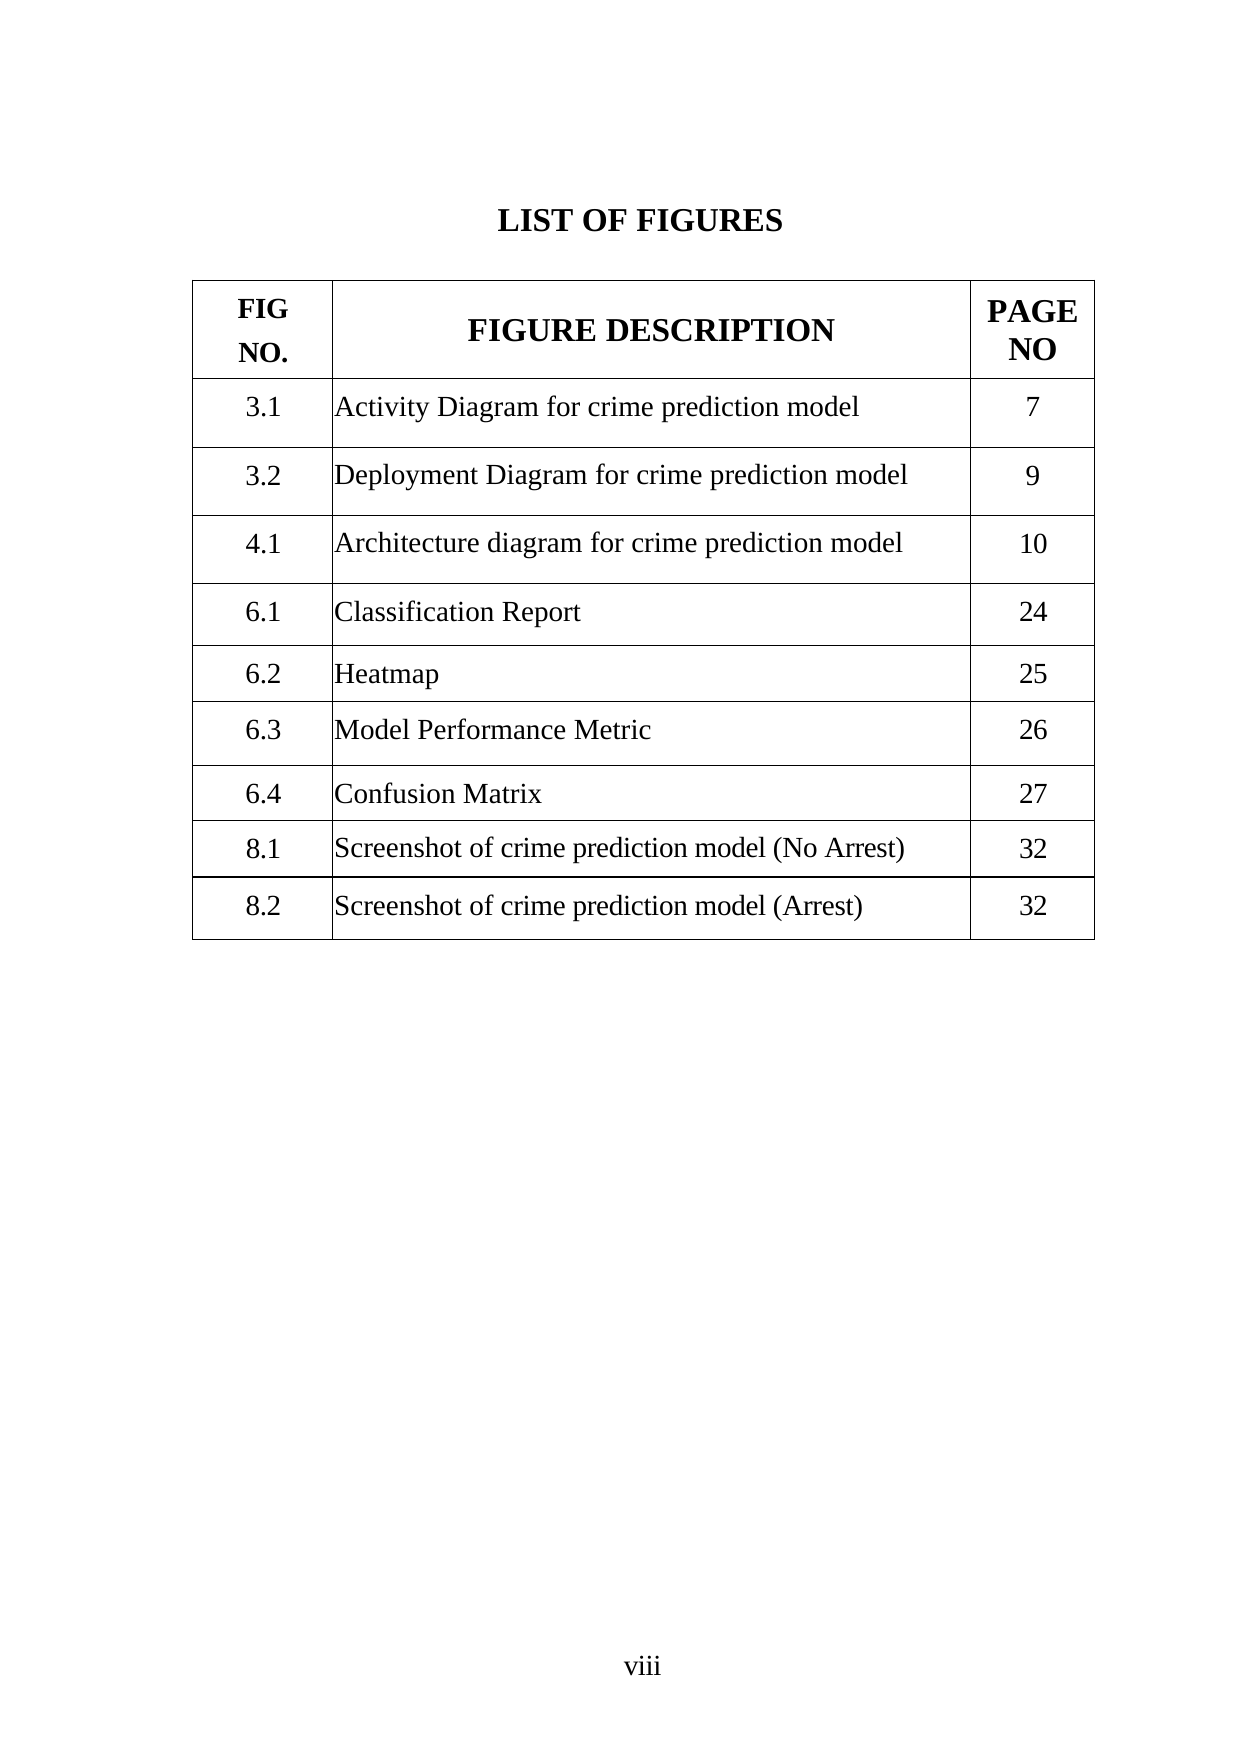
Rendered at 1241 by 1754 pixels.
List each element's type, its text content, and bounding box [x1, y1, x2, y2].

table_cell Model Performance Metric [333, 702, 970, 764]
table_cell Screenshot of crime prediction model (No Arrest) [333, 821, 970, 876]
table_cell 26 [971, 702, 1094, 764]
table_cell 25 [971, 646, 1094, 701]
table_cell Confusion Matrix [333, 766, 970, 820]
table_cell 32 [971, 878, 1094, 939]
table_cell 3.2 [193, 448, 332, 514]
table_header FIG NO. [193, 281, 332, 378]
table_cell Classification Report [333, 584, 970, 645]
table_cell 27 [971, 766, 1094, 820]
table_cell Screenshot of crime prediction model (Arrest) [333, 878, 970, 939]
table_cell 10 [971, 516, 1094, 583]
table_cell 4.1 [193, 516, 332, 583]
table_header FIGURE DESCRIPTION [333, 281, 970, 378]
table_cell 6.1 [193, 584, 332, 645]
text LIST OF FIGURES [118, 200, 1122, 238]
table_cell Deployment Diagram for crime prediction model [333, 448, 970, 514]
table_cell 24 [971, 584, 1094, 645]
table_cell Architecture diagram for crime prediction model [333, 516, 970, 583]
table_cell 7 [971, 379, 1094, 447]
table_cell 6.4 [193, 766, 332, 820]
table_cell Heatmap [333, 646, 970, 701]
table_cell 3.1 [193, 379, 332, 447]
table_header PAGE NO [971, 281, 1094, 378]
table_cell Activity Diagram for crime prediction model [333, 379, 970, 447]
table_cell 6.3 [193, 702, 332, 764]
table_cell 9 [971, 448, 1094, 514]
table_cell 8.2 [193, 878, 332, 939]
table_cell 32 [971, 821, 1094, 876]
table_cell 6.2 [193, 646, 332, 701]
table_cell 8.1 [193, 821, 332, 876]
